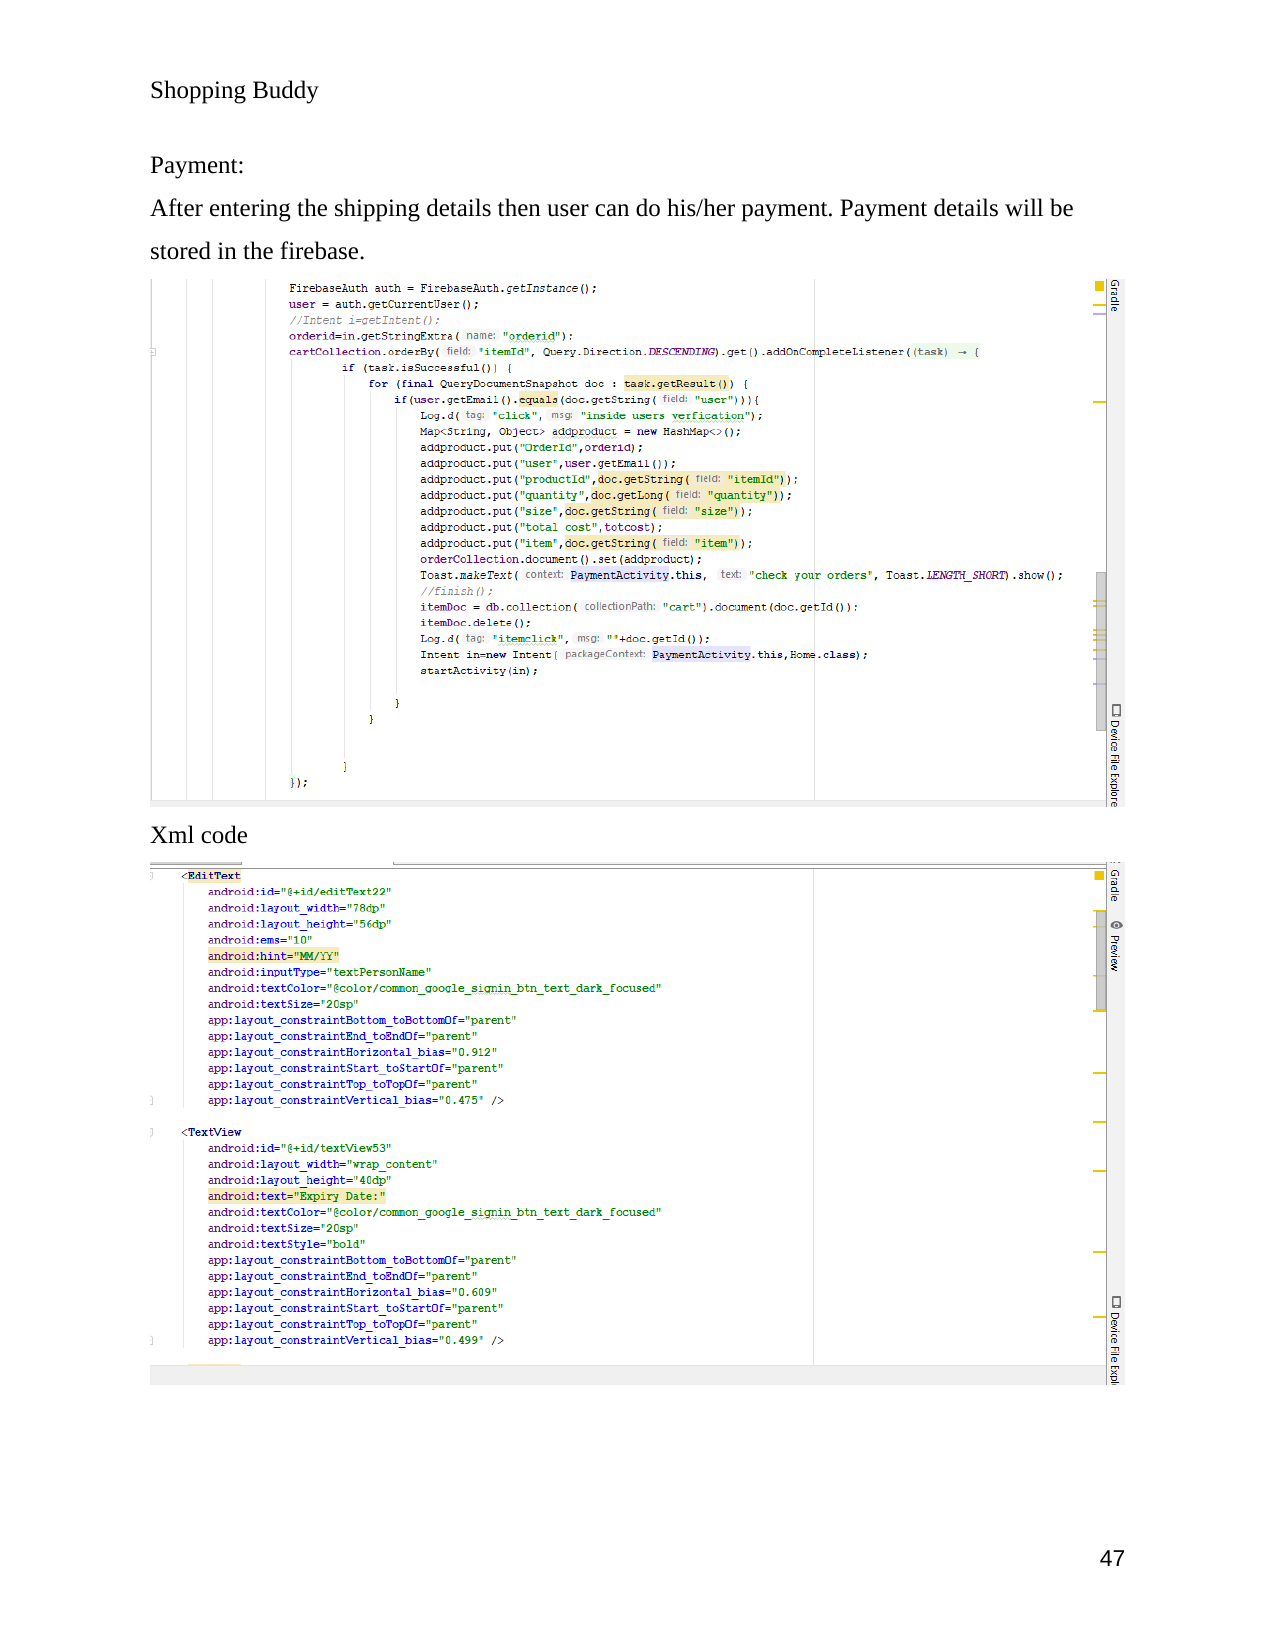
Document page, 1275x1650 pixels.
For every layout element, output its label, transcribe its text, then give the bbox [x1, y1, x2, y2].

text Payment: [150, 150, 1125, 179]
picture [150, 862, 1125, 1385]
picture [150, 279, 1125, 807]
text Xml code [150, 820, 1125, 848]
text After entering the shipping details then user can do his/her payment. Payment details will be stored in the firebase. [150, 193, 1125, 265]
